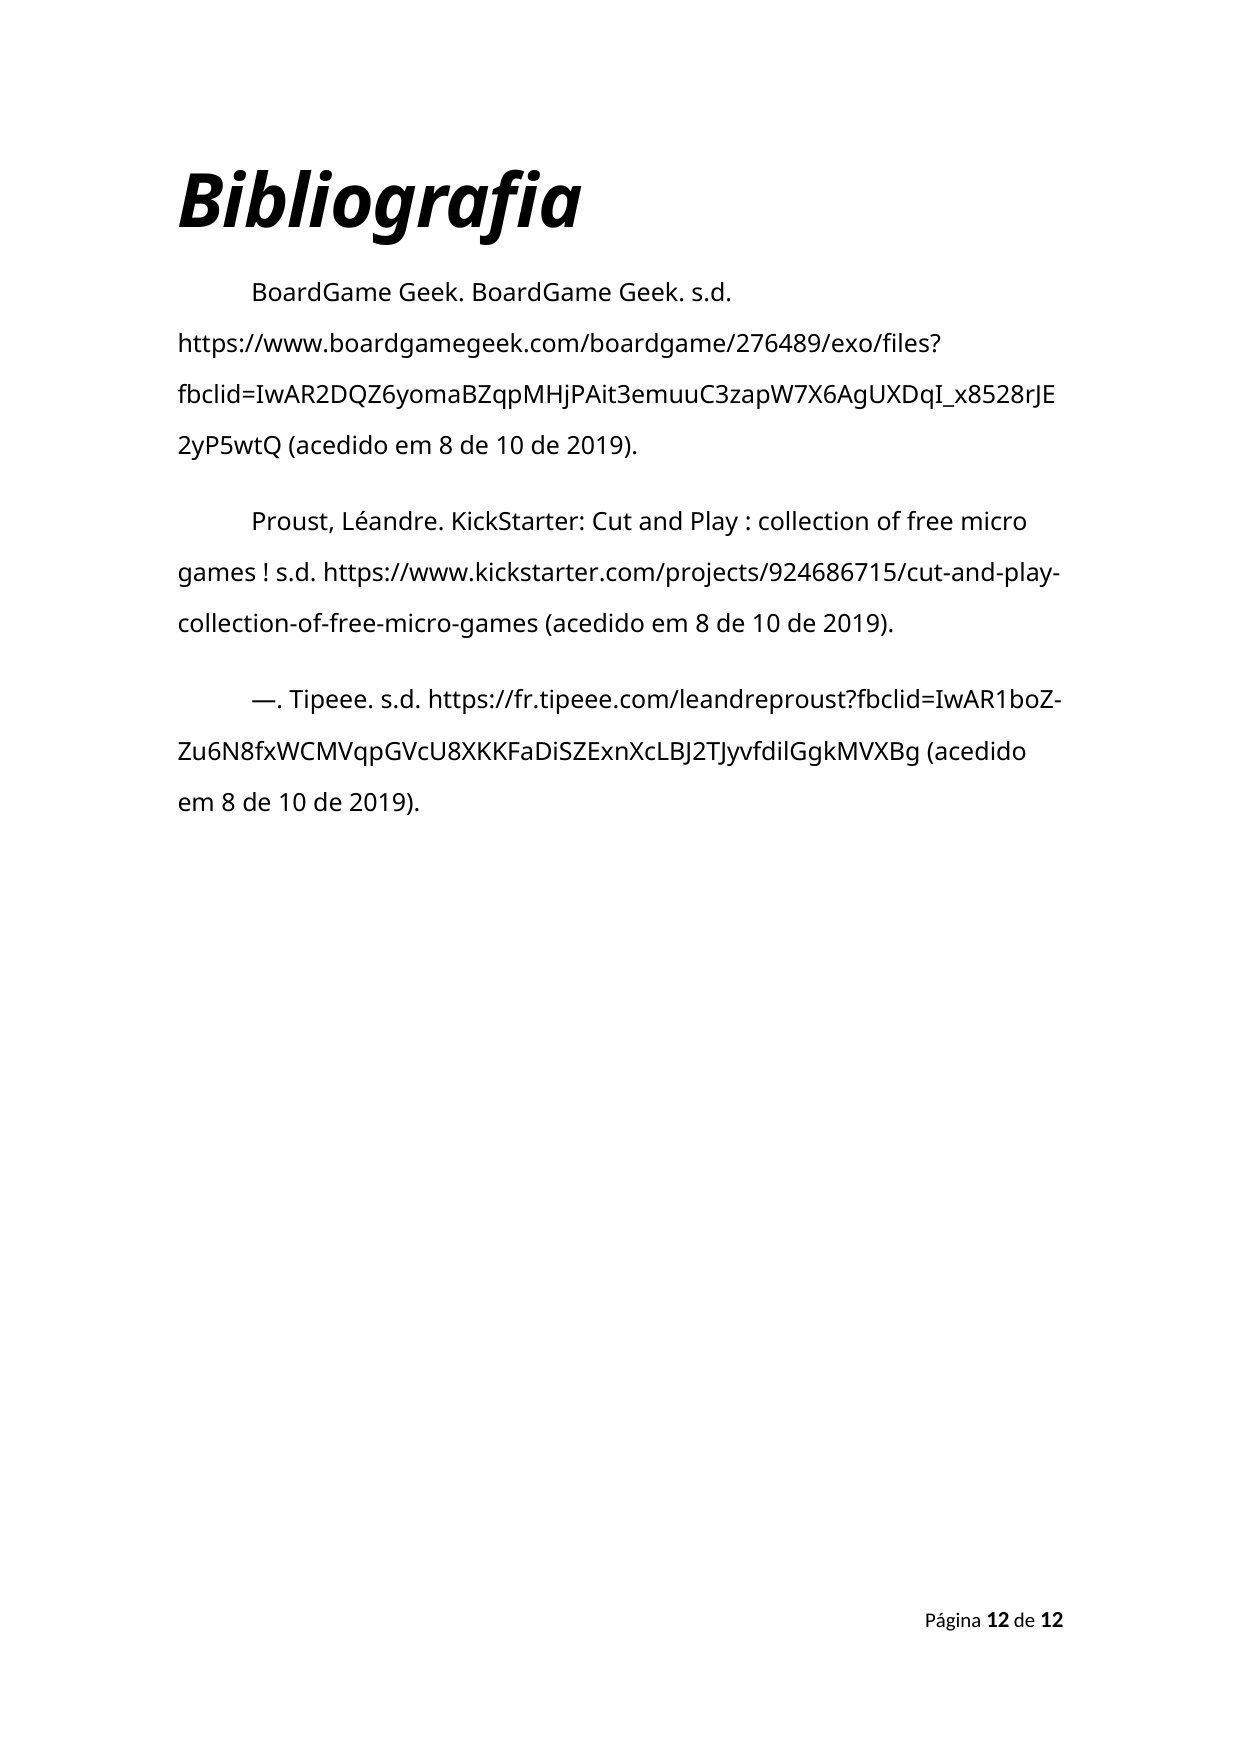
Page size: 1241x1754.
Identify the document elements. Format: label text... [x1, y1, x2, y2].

text Bibliografia [177, 148, 1063, 250]
